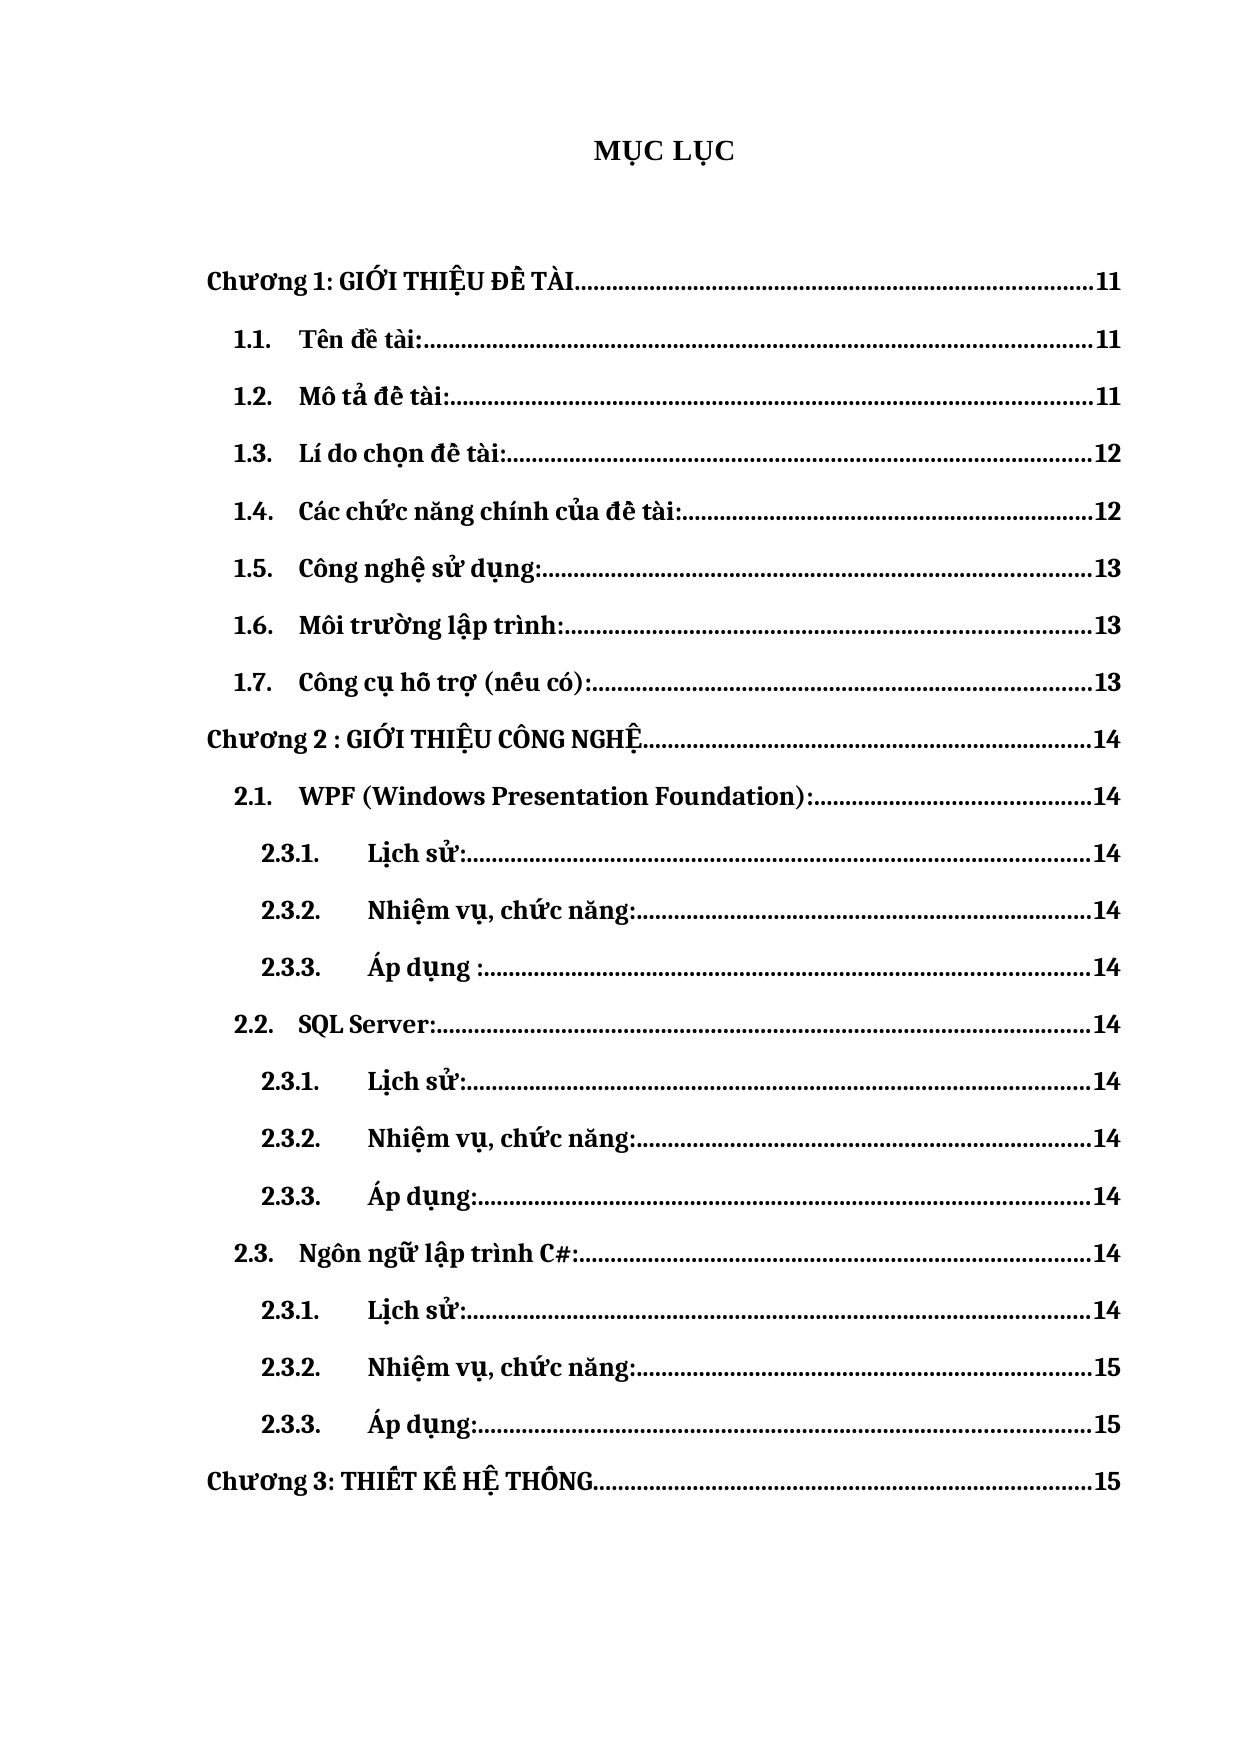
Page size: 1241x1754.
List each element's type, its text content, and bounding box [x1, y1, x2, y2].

title MỤC LỤC [207, 133, 1122, 166]
